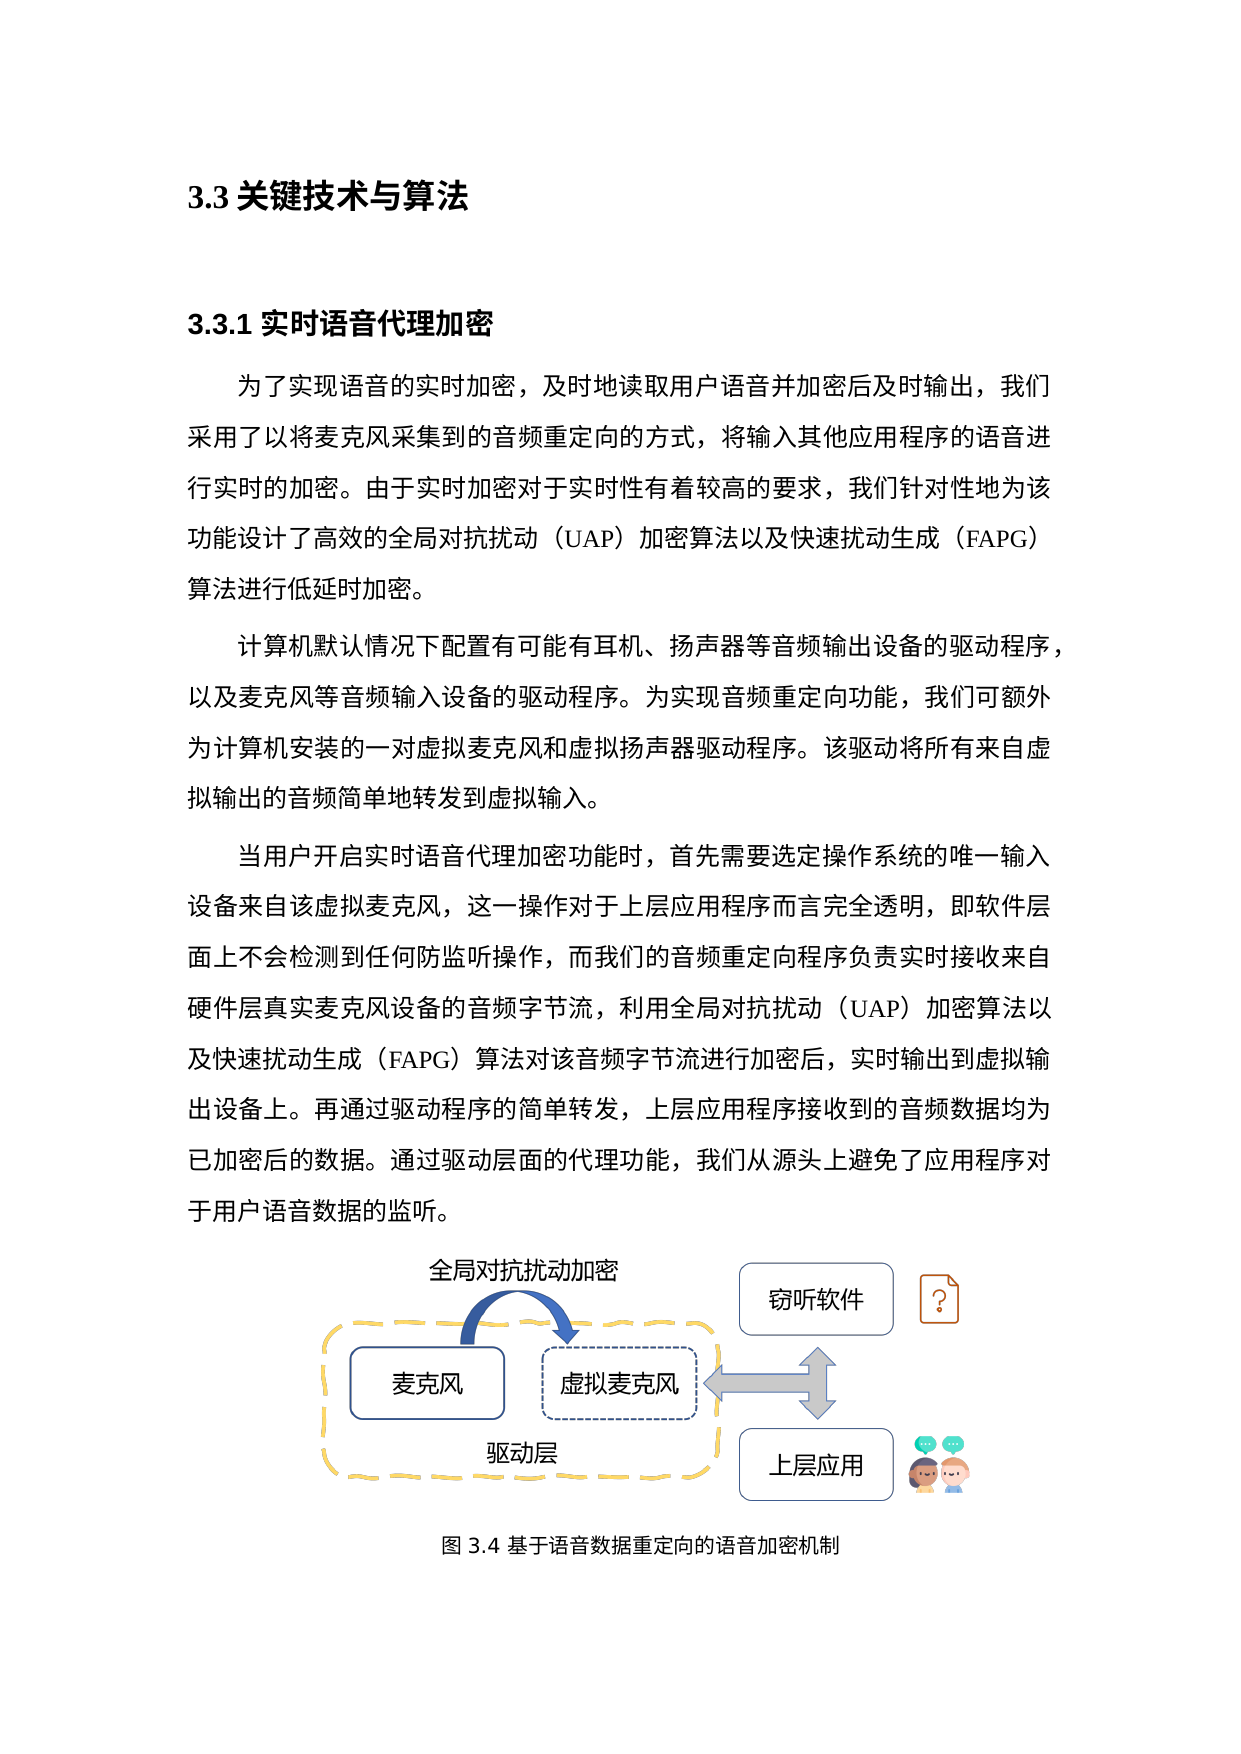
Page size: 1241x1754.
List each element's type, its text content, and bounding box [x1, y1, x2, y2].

picture [320, 1248, 970, 1501]
text 为了实现语音的实时加密，及时地读取用户语音并加密后及时输出，我们采用了以将麦克风采集到的音频重定向的方式，将输入其他应用程序的语音进行实时的加密。由于实时加密对于实时性有着较高的要求，我们针对性地为该功能设计了高效的全局对抗扰动（UAP）加密算法以及快速扰动生成（FAPG）算法进行低延时加密。 [187, 367, 1053, 606]
text 图 3.4 基于语音数据重定向的语音加密机制 [187, 1529, 1053, 1559]
text 当用户开启实时语音代理加密功能时，首先需要选定操作系统的唯一输入设备来自该虚拟麦克风，这一操作对于上层应用程序而言完全透明，即软件层面上不会检测到任何防监听操作，而我们的音频重定向程序负责实时接收来自硬件层真实麦克风设备的音频字节流，利用全局对抗扰动（UAP）加密算法以及快速扰动生成（FAPG）算法对该音频字节流进行加密后，实时输出到虚拟输出设备上。再通过驱动程序的简单转发，上层应用程序接收到的音频数据均为已加密后的数据。通过驱动层面的代理功能，我们从源头上避免了应用程序对于用户语音数据的监听。 [187, 836, 1053, 1227]
text 计算机默认情况下配置有可能有耳机、扬声器等音频输出设备的驱动程序，以及麦克风等音频输入设备的驱动程序。为实现音频重定向功能，我们可额外为计算机安装的一对虚拟麦克风和虚拟扬声器驱动程序。该驱动将所有来自虚拟输出的音频简单地转发到虚拟输入。 [187, 627, 1053, 815]
subtitle 3.3.1 实时语音代理加密 [187, 289, 1053, 354]
subtitle 3.3关键技术与算法 [187, 162, 1053, 227]
